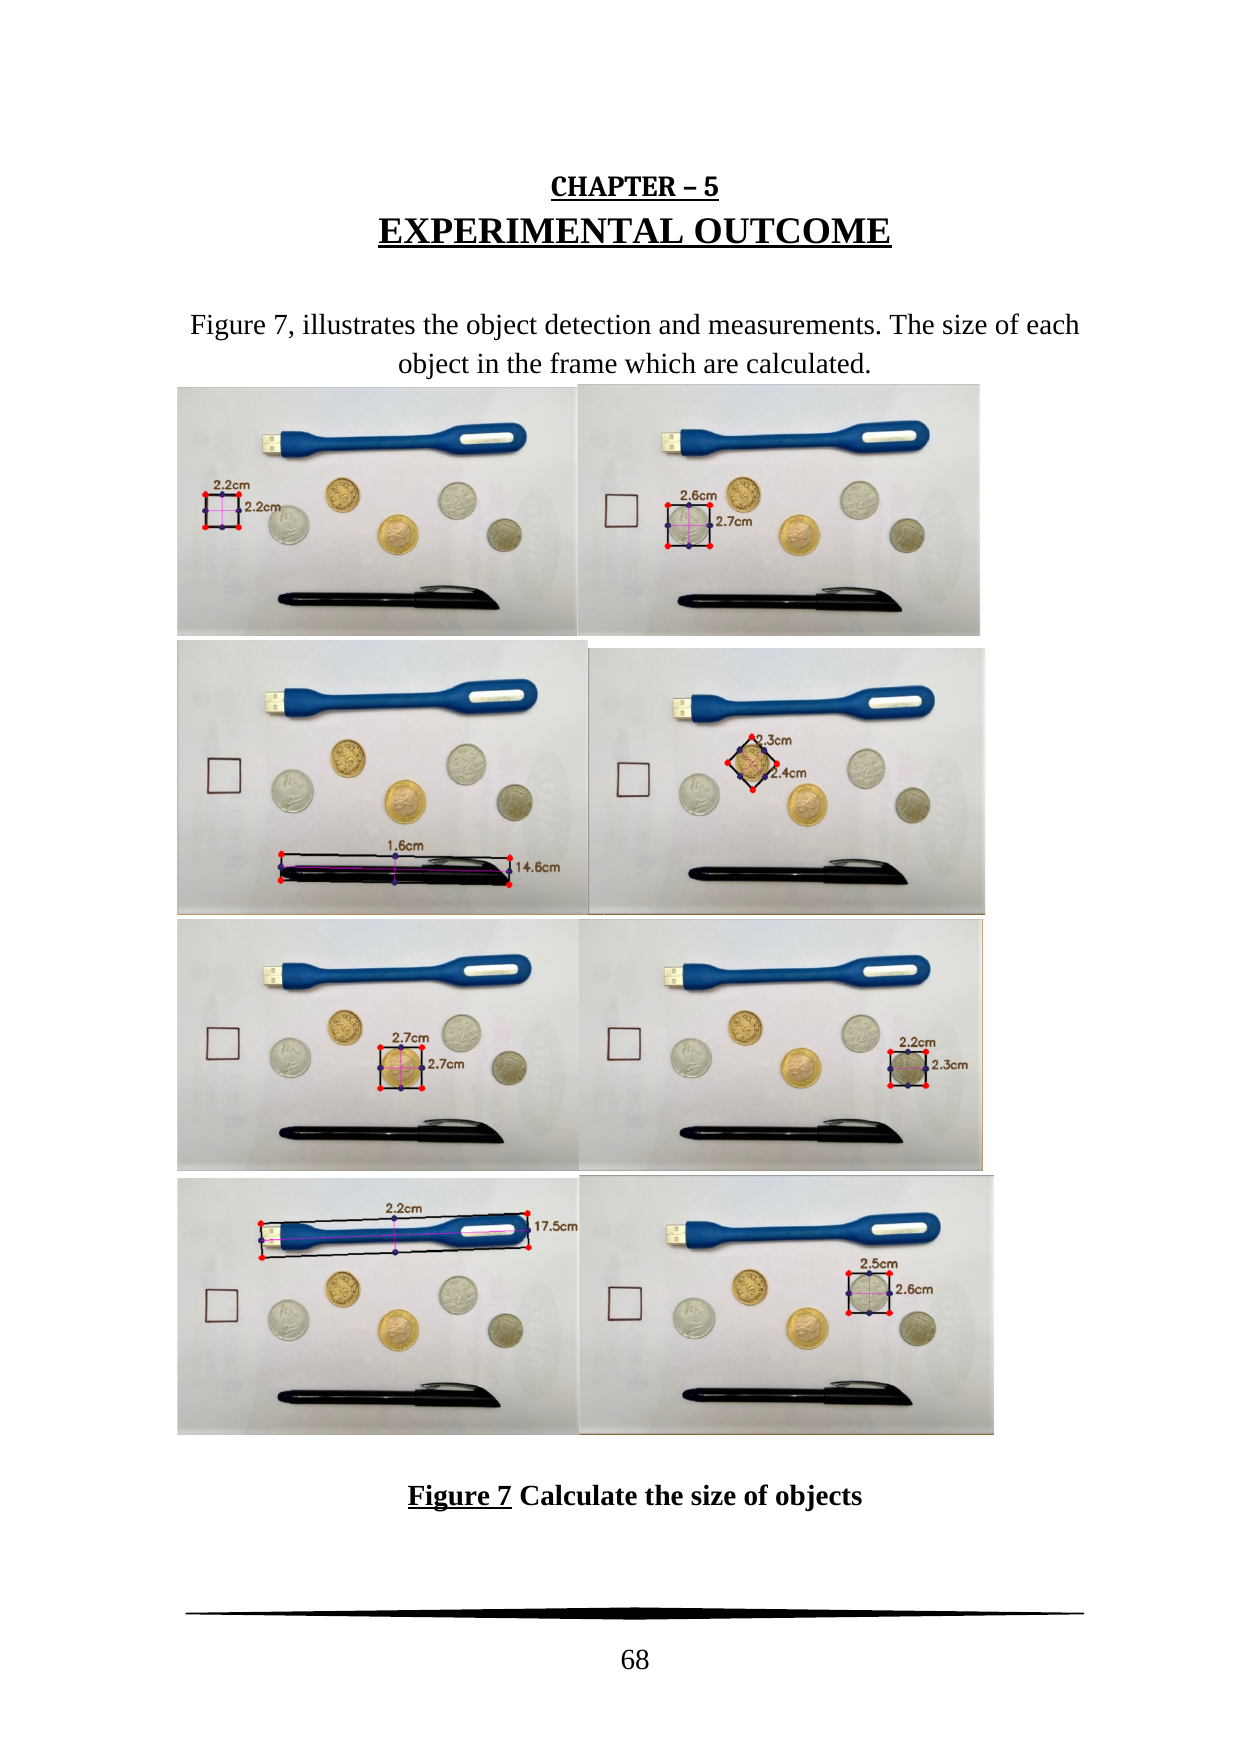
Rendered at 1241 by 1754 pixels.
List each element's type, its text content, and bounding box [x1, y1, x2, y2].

text CHAPTER – 5 [177, 171, 1092, 204]
text Figure 7, illustrates the object detection and measurements. The size of each object in the frame which are calculated. [177, 307, 1092, 379]
picture [177, 919, 983, 1171]
picture [177, 1175, 994, 1435]
picture [177, 384, 981, 636]
picture [177, 640, 986, 915]
text EXPERIMENTAL OUTCOME [177, 208, 1092, 251]
text Figure 7 Calculate the size of objects [177, 1478, 1092, 1512]
